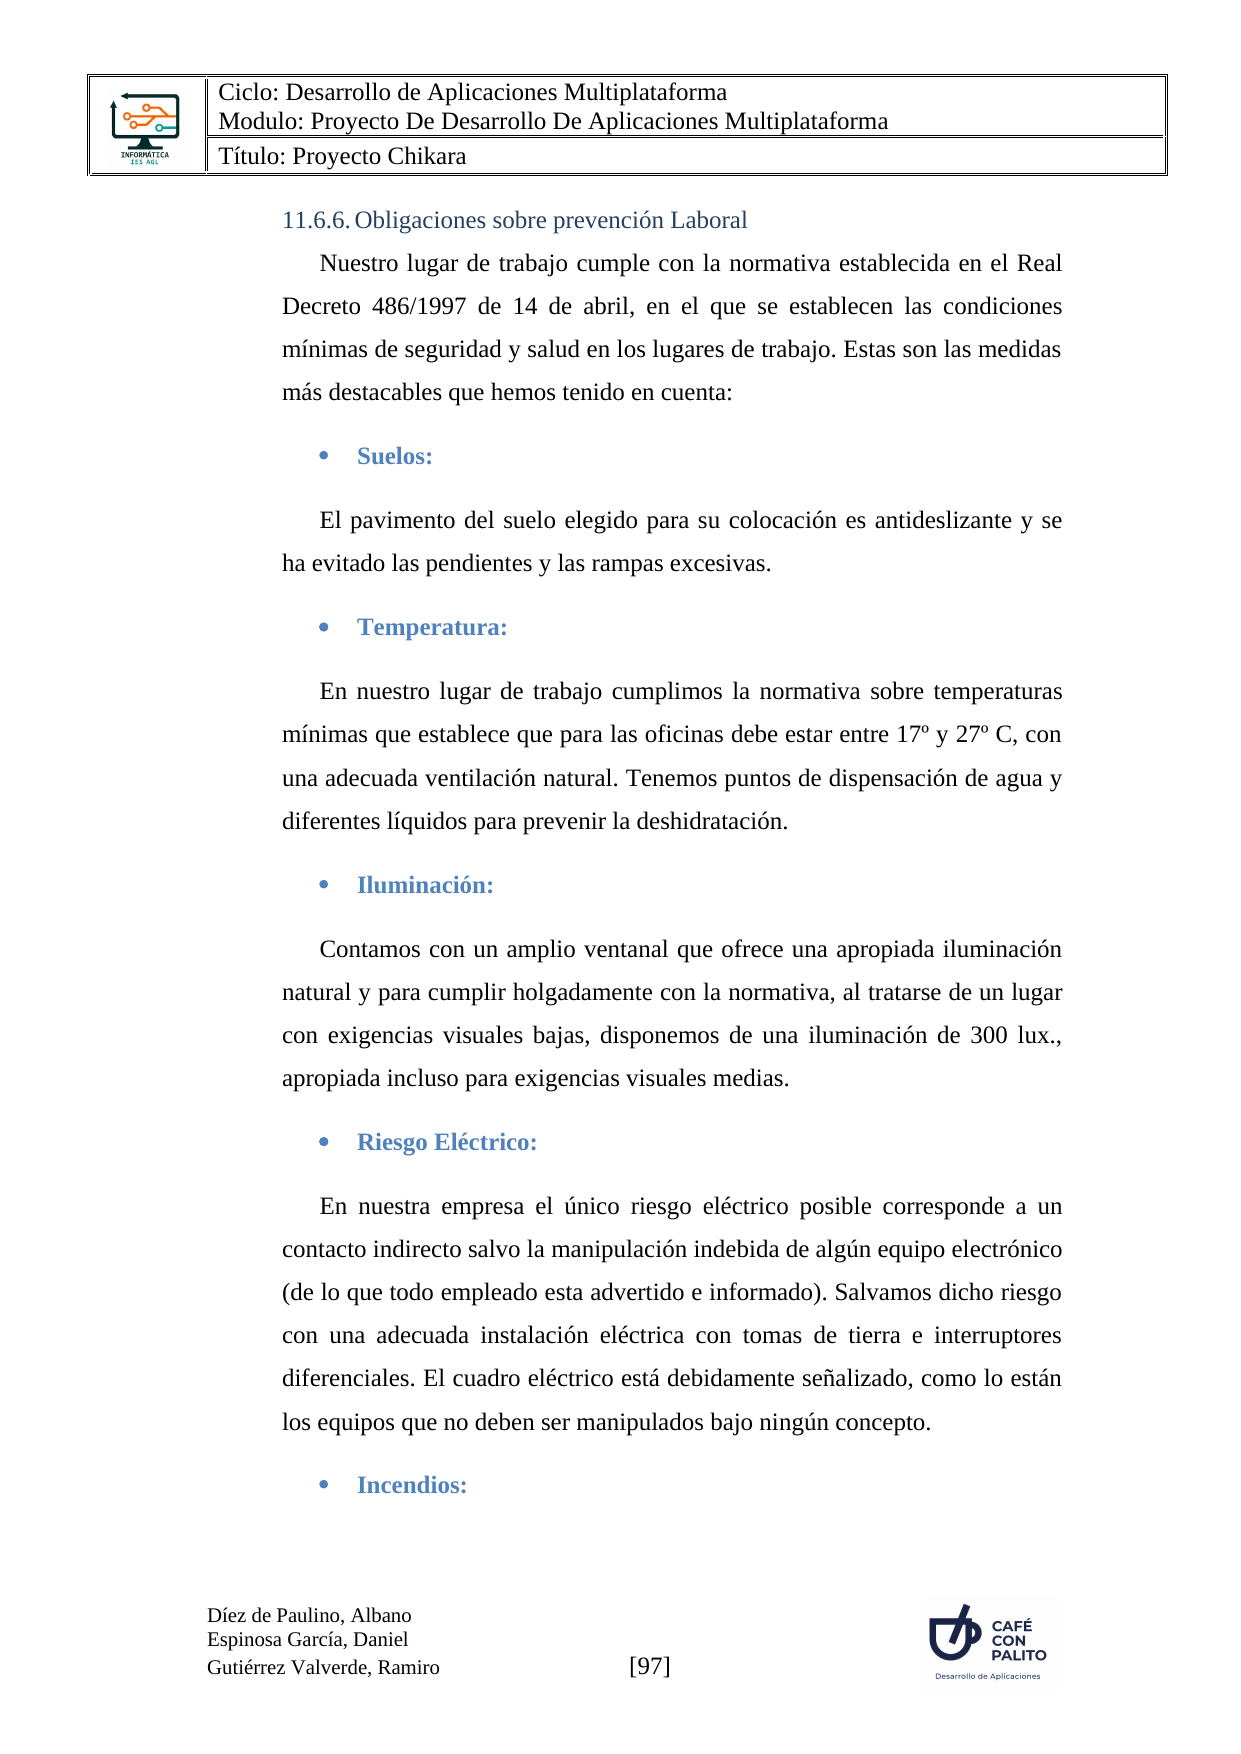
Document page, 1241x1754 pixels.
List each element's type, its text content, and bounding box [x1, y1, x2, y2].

text Nuestro lugar de trabajo cumple con la normativa establecida en el Real Decreto 486/1997 de 14 de abril, en el que se establecen las condiciones mínimas de seguridad y salud en los lugares de trabajo. Estas son las medidas más destacables que hemos tenido en cuenta: [282, 248, 1063, 406]
text El pavimento del suelo elegido para su colocación es antideslizante y se ha evitado las pendientes y las rampas excesivas. [282, 505, 1063, 577]
picture [106, 87, 186, 168]
text En nuestra empresa el único riesgo eléctrico posible corresponde a un contacto indirecto salvo la manipulación indebida de algún equipo electrónico (de lo que todo empleado esta advertido e informado). Salvamos dicho riesgo con una adecuada instalación eléctrica con tomas de tierra e interruptores diferenciales. El cuadro eléctrico está debidamente señalizado, como lo están los equipos que no deben ser manipulados bajo ningún concepto. [282, 1191, 1063, 1435]
text En nuestro lugar de trabajo cumplimos la normativa sobre temperaturas mínimas que establece que para las oficinas debe estar entre 17º y 27º C, con una adecuada ventilación natural. Tenemos puntos de dispensación de agua y diferentes líquidos para prevenir la deshidratación. [282, 676, 1063, 834]
list Riesgo Eléctrico: [319, 1127, 1063, 1156]
subtitle Obligaciones sobre prevención Laboral [282, 205, 1063, 234]
text Contamos con un amplio ventanal que ofrece una apropiada iluminación natural y para cumplir holgadamente con la normativa, al tratarse de un lugar con exigencias visuales bajas, disponemos de una iluminación de 300 lux., apropiada incluso para exigencias visuales medias. [282, 934, 1063, 1092]
picture [921, 1595, 1058, 1695]
list Temperatura: [319, 612, 1063, 641]
list Iluminación: [319, 870, 1063, 898]
list Suelos: [319, 441, 1063, 470]
list Incendios: [319, 1471, 1063, 1499]
